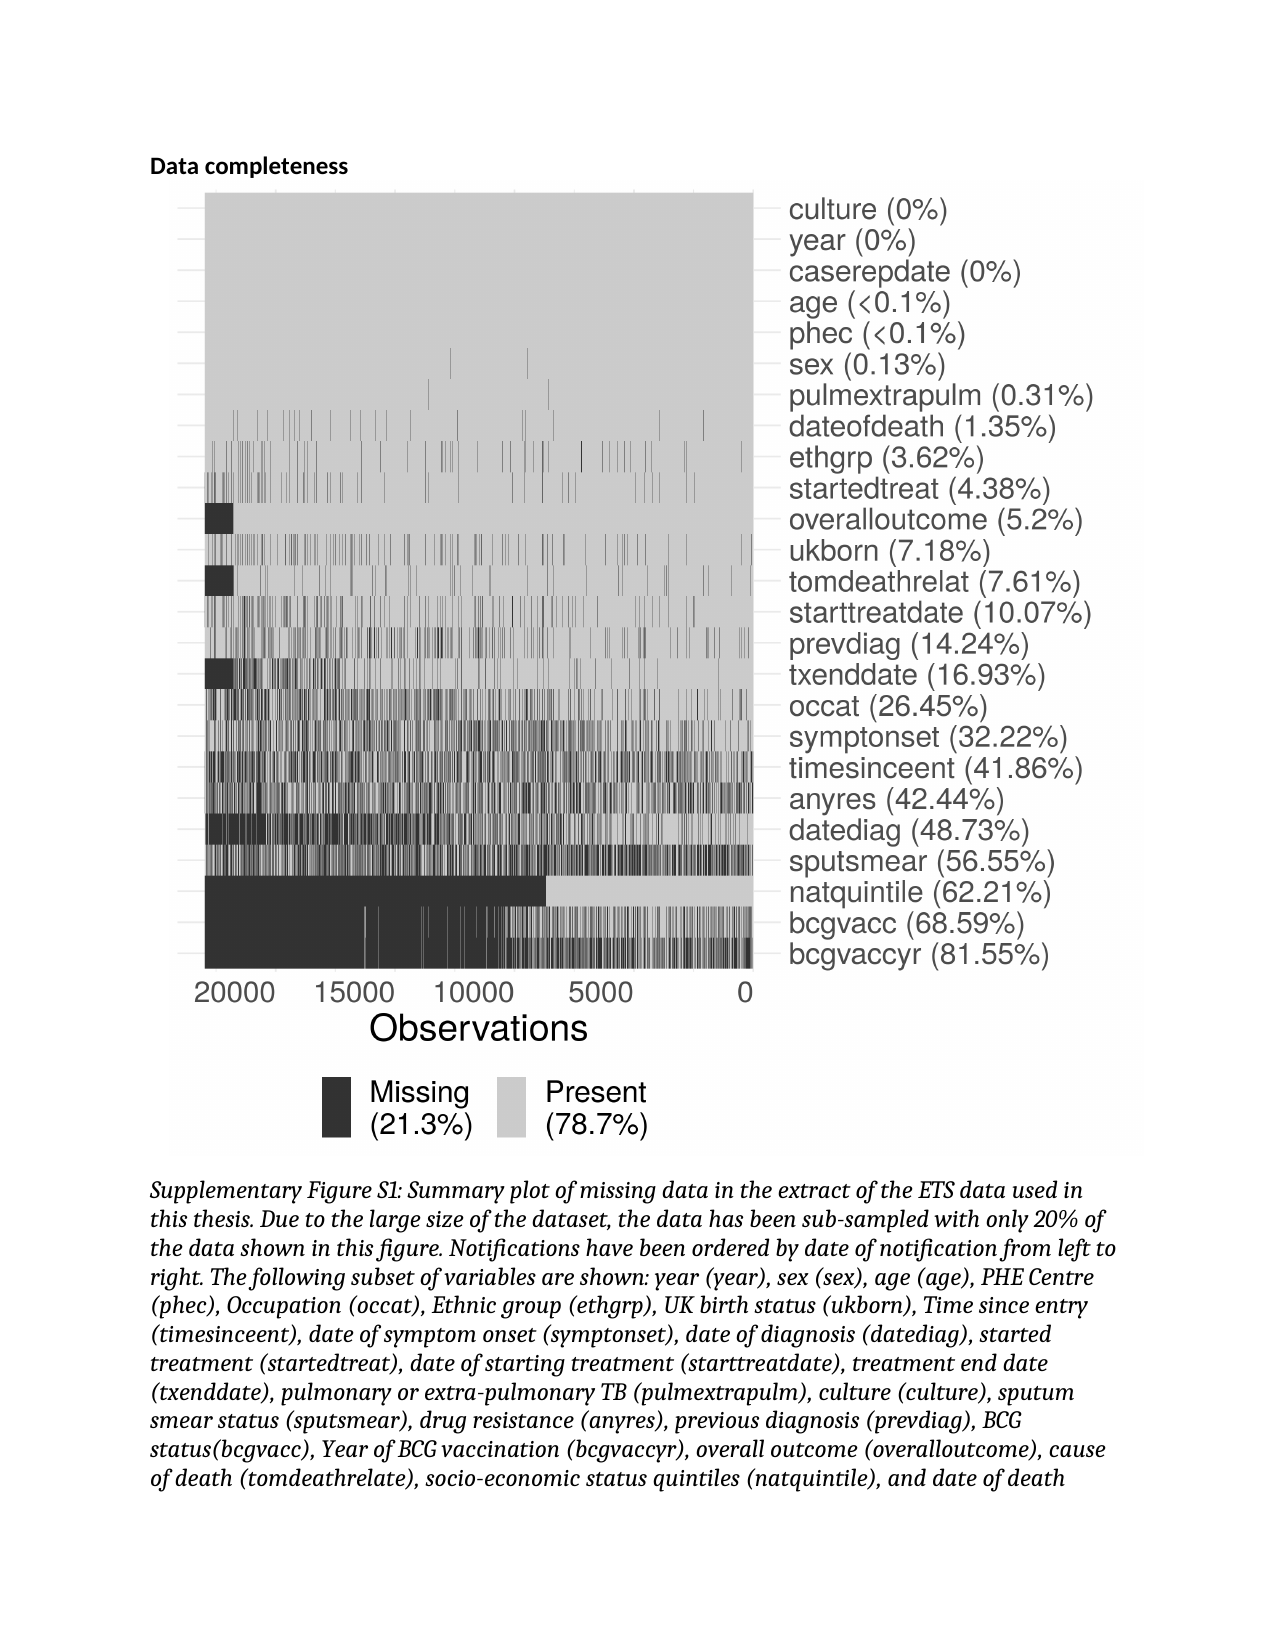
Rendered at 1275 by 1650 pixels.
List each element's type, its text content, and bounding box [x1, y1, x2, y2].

subtitle Data completeness [150, 150, 1125, 181]
picture [168, 180, 1144, 1156]
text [150, 1176, 1125, 1493]
